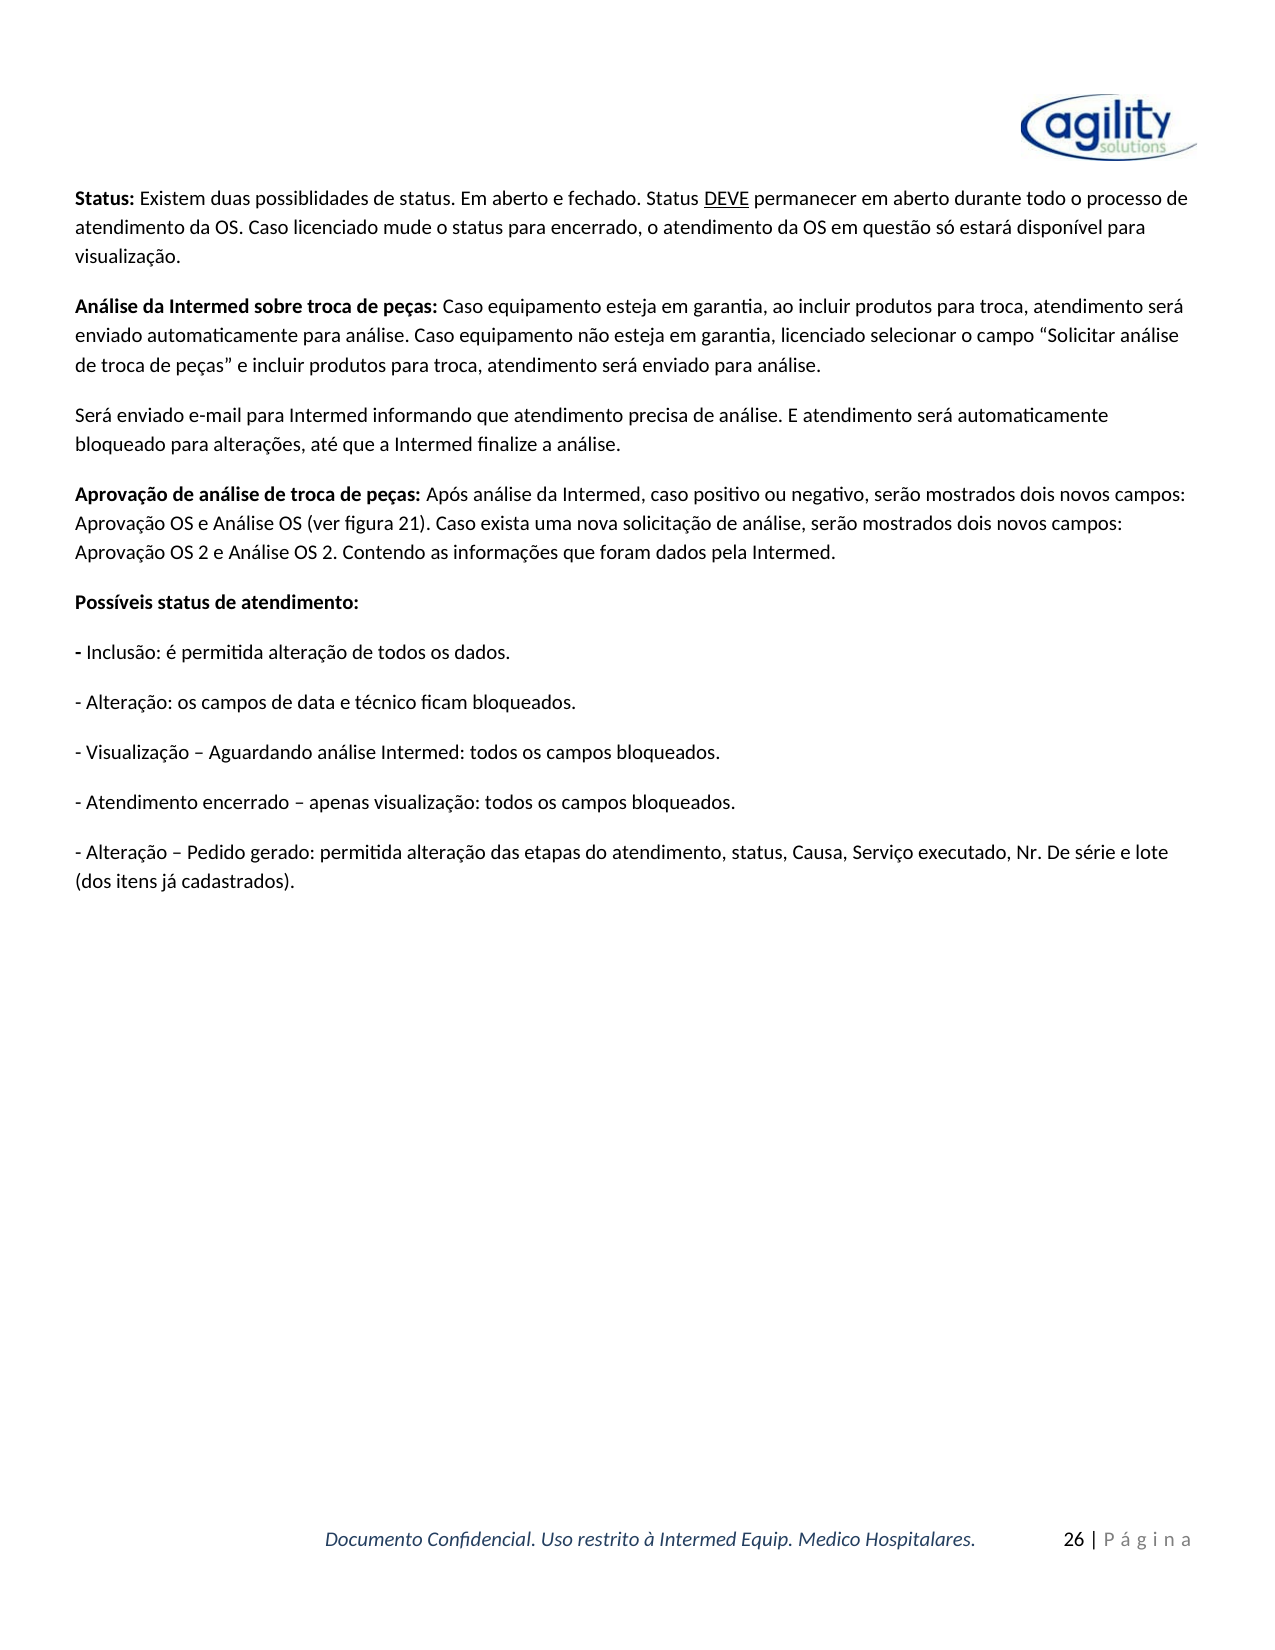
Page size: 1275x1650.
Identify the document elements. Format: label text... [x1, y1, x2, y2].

picture [1020, 94, 1198, 161]
text - Atendimento encerrado – apenas visualização: todos os campos bloqueados. [75, 789, 1200, 815]
text - Alteração – Pedido gerado: permitida alteração das etapas do atendimento, status, Causa, Serviço executado, Nr. De série e lote (dos itens já cadastrados). [75, 839, 1200, 894]
text - Visualização – Aguardando análise Intermed: todos os campos bloqueados. [75, 739, 1200, 765]
text Possíveis status de atendimento: [75, 589, 1200, 615]
text Análise da Intermed sobre troca de peças: Caso equipamento esteja em garantia, ao incluir produtos para troca, atendimento será enviado automaticamente para análise. Caso equipamento não esteja em garantia, licenciado selecionar o campo “Solicitar análise de troca de peças” e incluir produtos para troca, atendimento será enviado para análise. [75, 293, 1200, 377]
text - Alteração: os campos de data e técnico ficam bloqueados. [75, 689, 1200, 715]
text Será enviado e-mail para Intermed informando que atendimento precisa de análise. E atendimento será automaticamente bloqueado para alterações, até que a Intermed finalize a análise. [75, 402, 1200, 456]
text - Inclusão: é permitida alteração de todos os dados. [75, 639, 1200, 665]
text Aprovação de análise de troca de peças: Após análise da Intermed, caso positivo ou negativo, serão mostrados dois novos campos: Aprovação OS e Análise OS (ver figura 21). Caso exista uma nova solicitação de análise, serão mostrados dois novos campos: Aprovação OS 2 e Análise OS 2. Contendo as informações que foram dados pela Intermed. [75, 481, 1200, 565]
text Status: Existem duas possiblidades de status. Em aberto e fechado. Status DEVE permanecer em aberto durante todo o processo de atendimento da OS. Caso licenciado mude o status para encerrado, o atendimento da OS em questão só estará disponível para visualização. [75, 185, 1200, 269]
